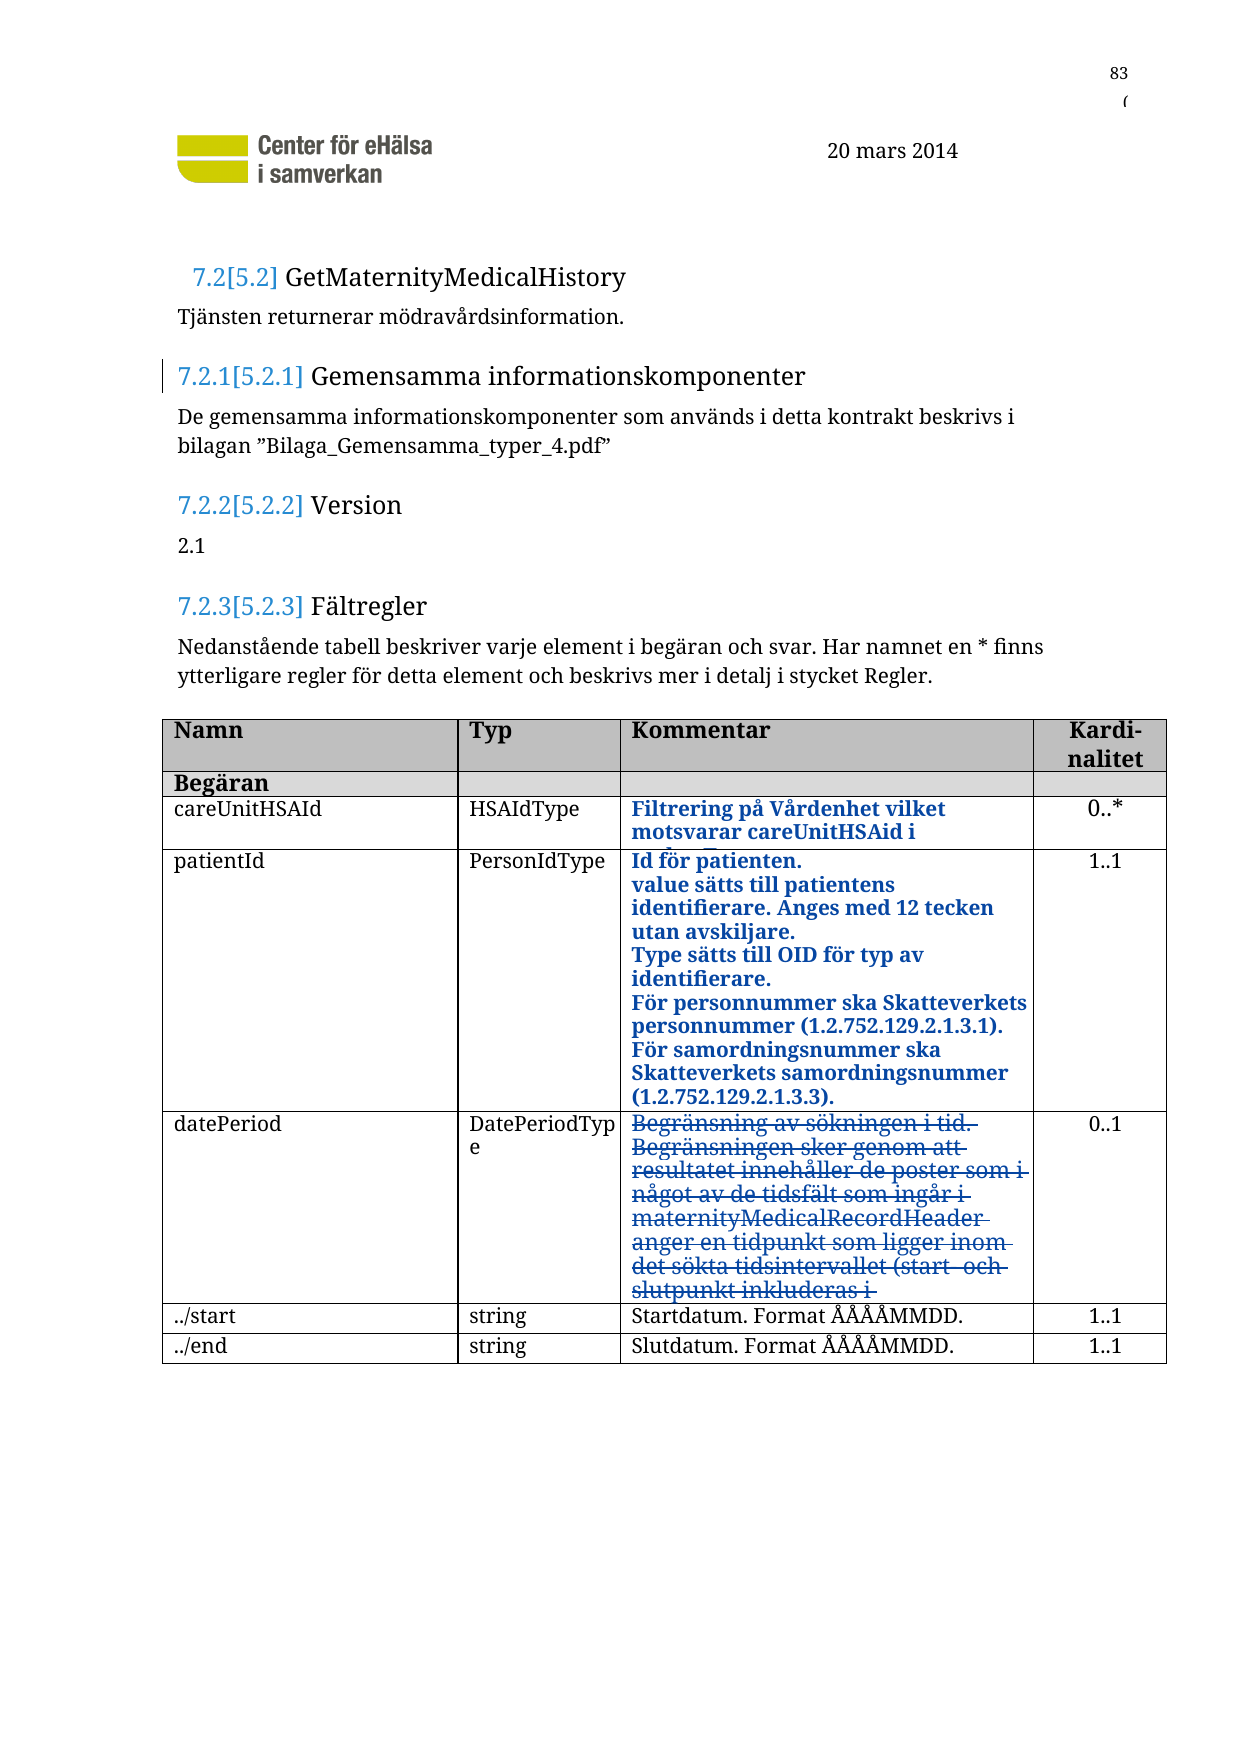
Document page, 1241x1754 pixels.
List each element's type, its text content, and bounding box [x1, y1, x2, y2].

table_cell [621, 772, 1033, 796]
subtitle Fältregler [177, 589, 1081, 623]
table_cell 0..1 [1034, 1112, 1166, 1303]
table_cell careUnitHSAId [163, 797, 457, 849]
text Tjänsten returnerar mödravårdsinformation. [177, 302, 1066, 330]
table_cell datePeriod [163, 1112, 457, 1303]
table_header Typ [459, 720, 620, 771]
table_cell Startdatum. Format ÅÅÅÅMMDD. [621, 1304, 1033, 1333]
subtitle Version [177, 488, 1081, 522]
subtitle Gemensamma informationskomponenter [177, 359, 1081, 393]
table_header Kommentar [621, 720, 1033, 771]
table_cell 1..1 [1034, 1334, 1166, 1363]
table_cell DatePeriodType [459, 1112, 620, 1303]
table_cell HSAIdType [459, 797, 620, 849]
table_cell 0..* [1034, 797, 1166, 849]
picture [177, 135, 432, 183]
text Nedanstående tabell beskriver varje element i begäran och svar. Har namnet en * finns ytterligare regler för detta element och beskrivs mer i detalj i stycket Regler. [177, 631, 1081, 689]
subtitle GetMaternityMedicalHistory [192, 260, 1081, 294]
table_cell [1034, 772, 1166, 796]
table_cell Id för patienten. value sätts till patientens identifierare. Anges med 12 tecken utan avskiljare. Type sätts till OID för typ av identifierare. För personnummer ska Skatteverkets personnummer (1.2.752.129.2.1.3.1). För samordningsnummer ska Skatteverkets samordningsnummer (1.2.752.129.2.1.3.3). För reservnummer används lokalt definierade reservnummet, exempelvis SLL reservnummer (1.2.752.97.3.1.3) [621, 850, 1033, 1111]
table_cell Slutdatum. Format ÅÅÅÅMMDD. [621, 1334, 1033, 1363]
text 2.1 [177, 530, 1081, 559]
table_cell string [459, 1304, 620, 1333]
table_cell PersonIdType [459, 850, 620, 1111]
table_header Kardi- nalitet [1034, 720, 1166, 771]
table_cell ../start [163, 1304, 457, 1333]
table_cell 1..1 [1034, 850, 1166, 1111]
table_cell patientId [163, 850, 457, 1111]
table_cell [459, 772, 620, 796]
table_cell [621, 1112, 1033, 1303]
table_header Namn [163, 720, 457, 771]
table_cell string [459, 1334, 620, 1363]
table_cell ../end [163, 1334, 457, 1363]
table_cell Filtrering på Vårdenhet vilket motsvarar careUnitHSAid i authorType. [621, 797, 1033, 849]
table_cell 1..1 [1034, 1304, 1166, 1333]
text De gemensamma informationskomponenter som används i detta kontrakt beskrivs i bilagan ”Bilaga_Gemensamma_typer_4.pdf” [177, 401, 1081, 459]
table_cell Begäran [163, 772, 457, 796]
